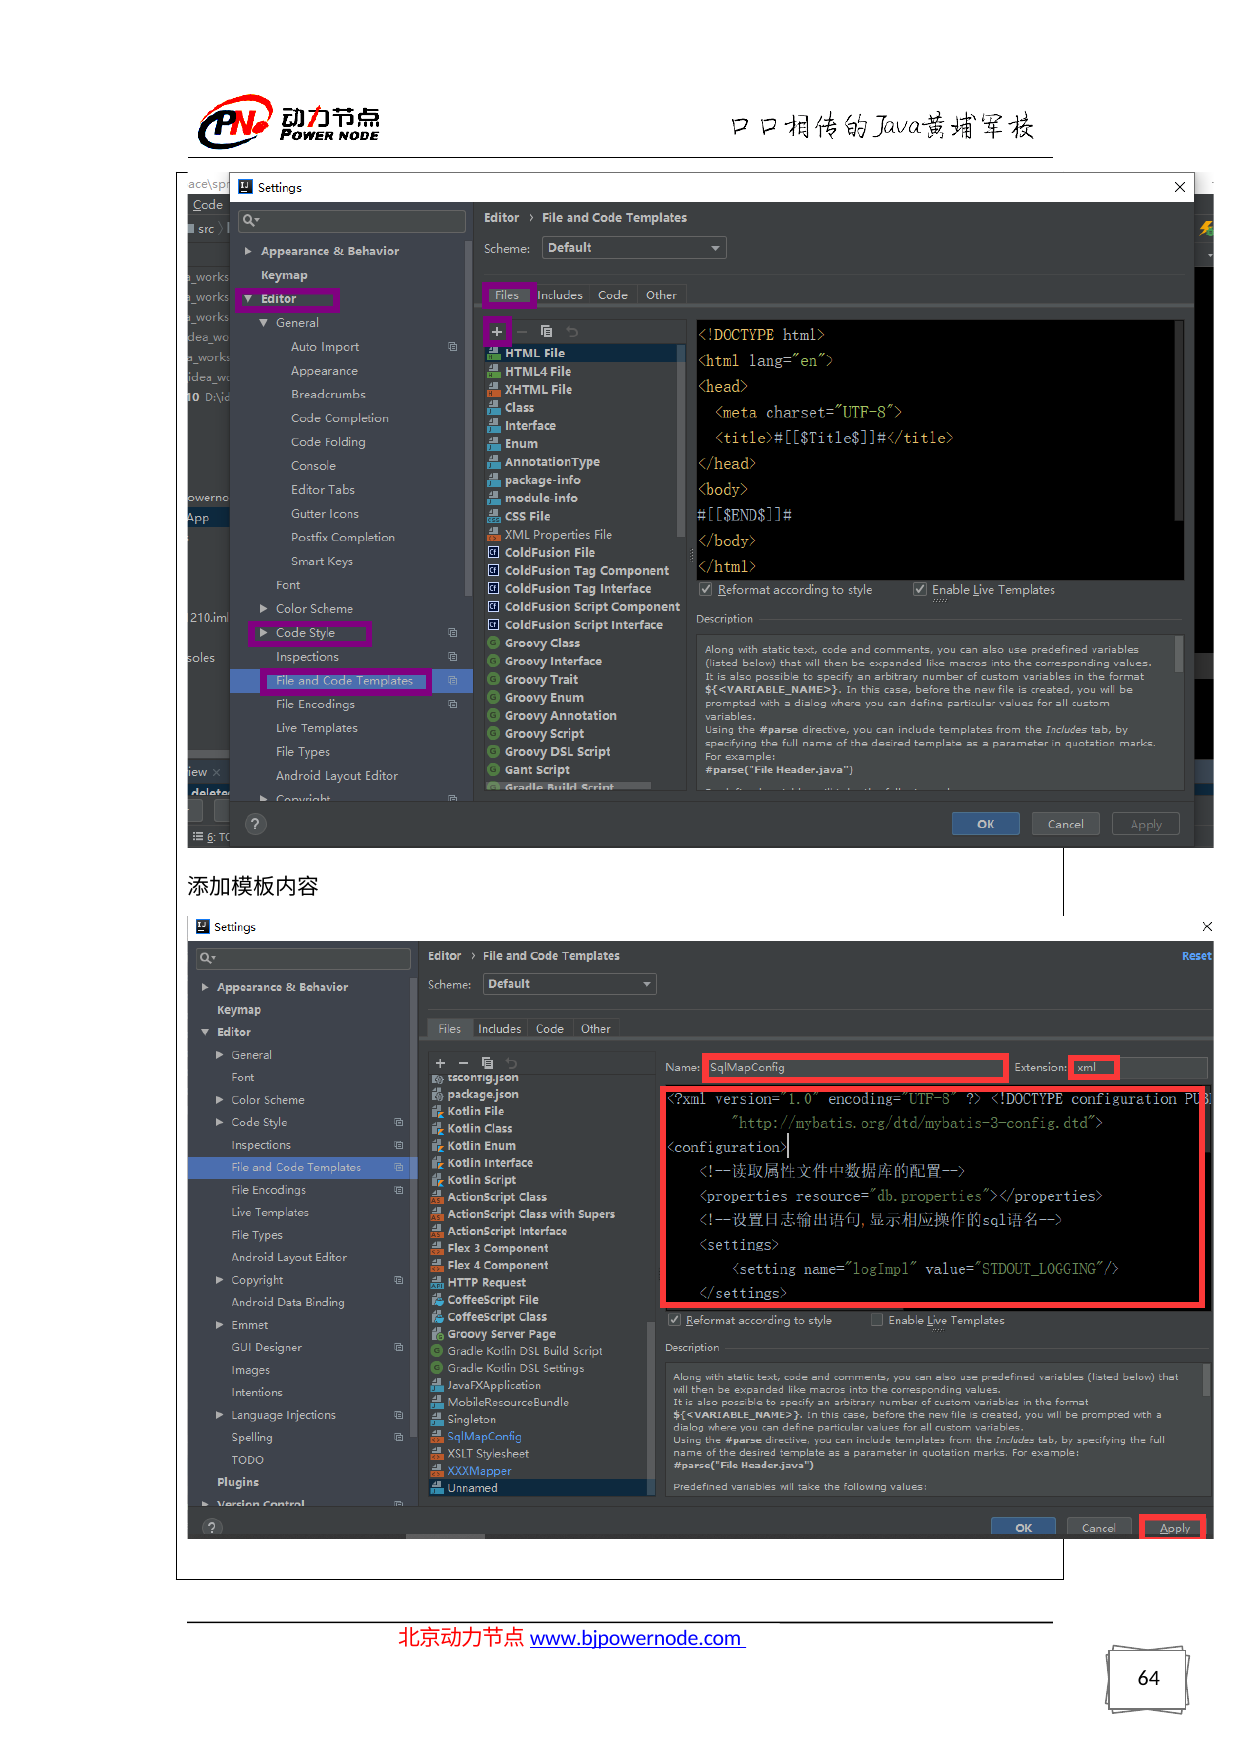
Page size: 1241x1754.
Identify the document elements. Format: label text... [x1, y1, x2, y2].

table_header 添加模板内容 [177, 173, 1063, 1579]
picture [187, 916, 1214, 1539]
picture [187, 172, 1214, 848]
picture [187, 88, 1053, 155]
